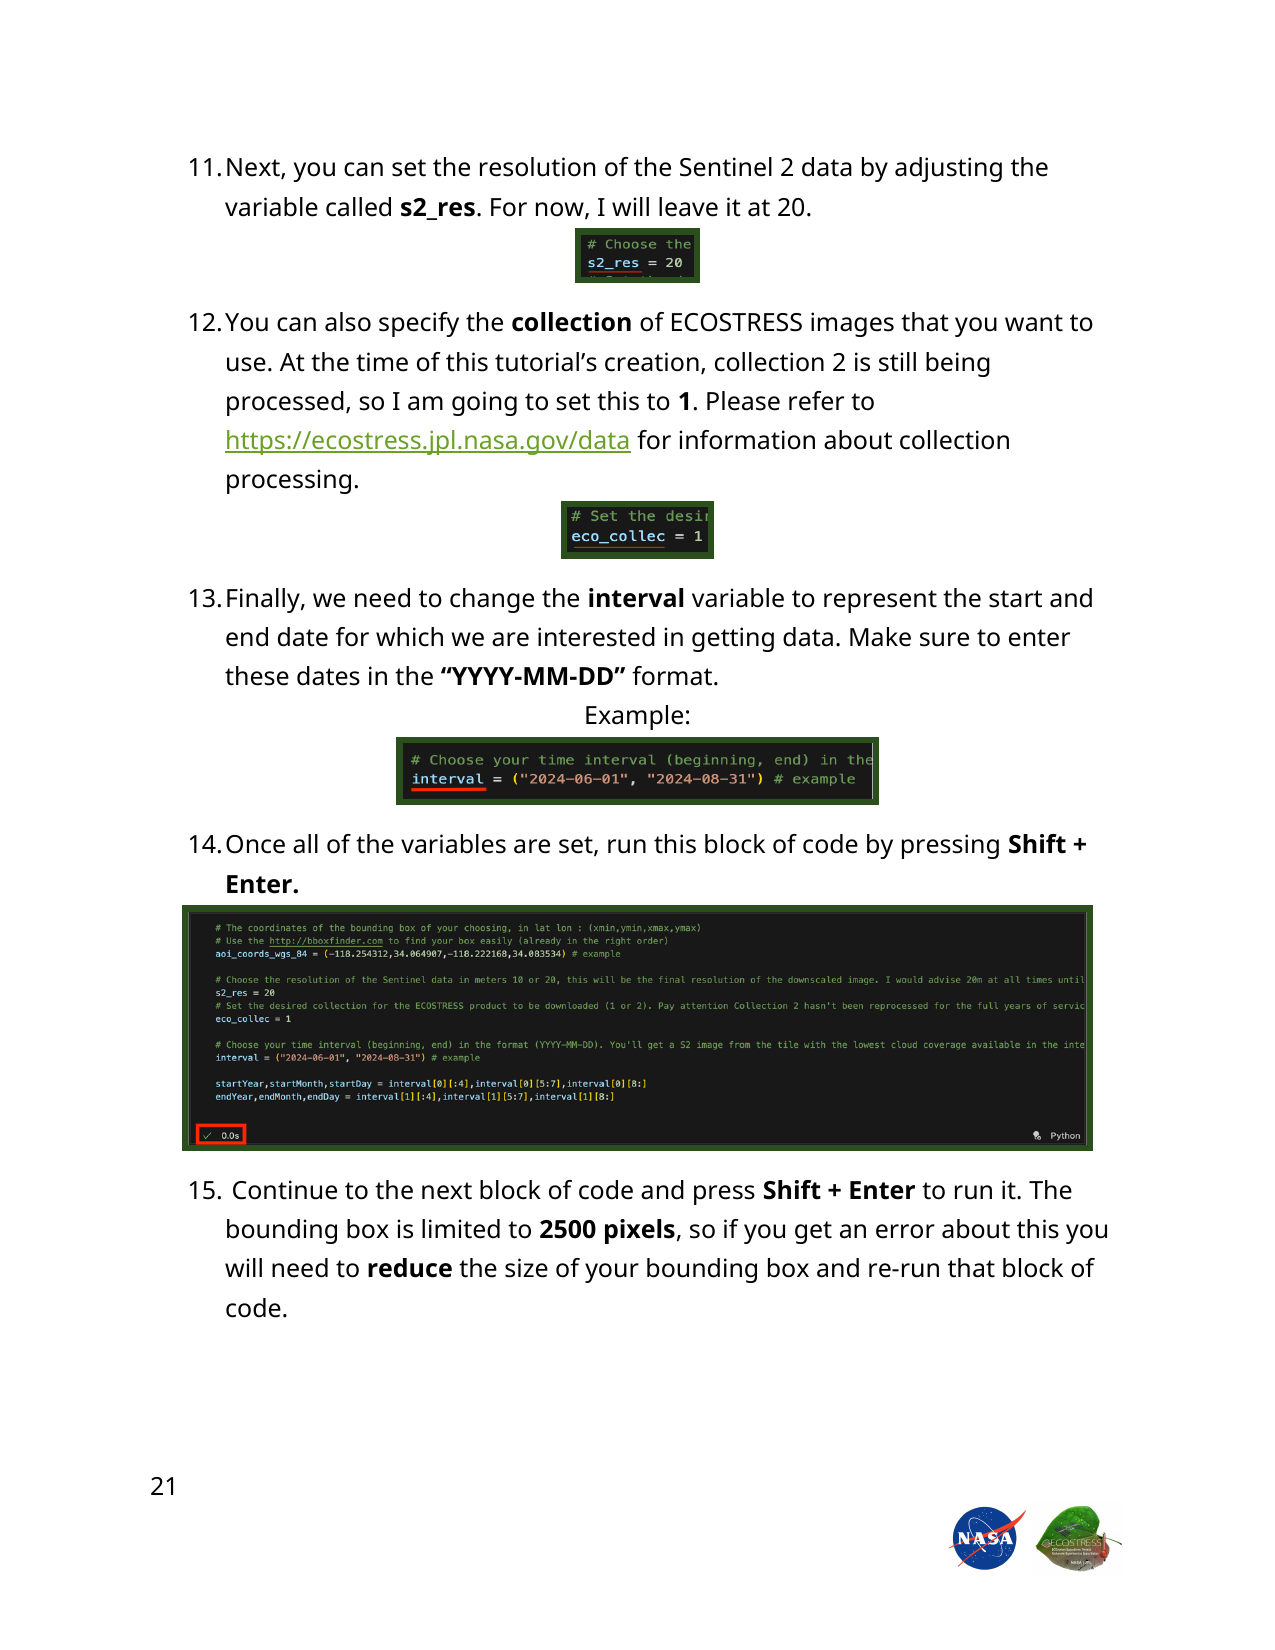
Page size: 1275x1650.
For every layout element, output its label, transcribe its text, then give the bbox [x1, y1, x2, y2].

picture [403, 743, 873, 799]
picture [188, 912, 1087, 1145]
picture [567, 507, 708, 552]
list Next, you can set the resolution of the Sentinel 2 data by adjusting the variable called s2_res. For now, I will leave it at 20. [187, 150, 1125, 223]
list Once all of the variables are set, run this block of code by pressing Shift + Enter. [187, 827, 1125, 900]
picture [581, 235, 694, 277]
list Continue to the next block of code and press Shift + Enter to run it. The bounding box is limited to 2500 pixels, so if you get an error about this you will need to reduce the size of your bounding box and re-run that block of code. [187, 1173, 1125, 1324]
list You can also specify the collection of ECOSTRESS images that you want to use. At the time of this tutorial’s creation, collection 2 is still being processed, so I am going to set this to 1. Please refer to https://ecostress.jpl.nasa.gov/data for information about collection processing. [187, 305, 1125, 496]
picture [946, 1502, 1125, 1575]
list Finally, we need to change the interval variable to represent the start and end date for which we are interested in getting data. Make sure to enter these dates in the “YYYY-MM-DD” format. [187, 580, 1125, 693]
text Example: [150, 698, 1125, 732]
